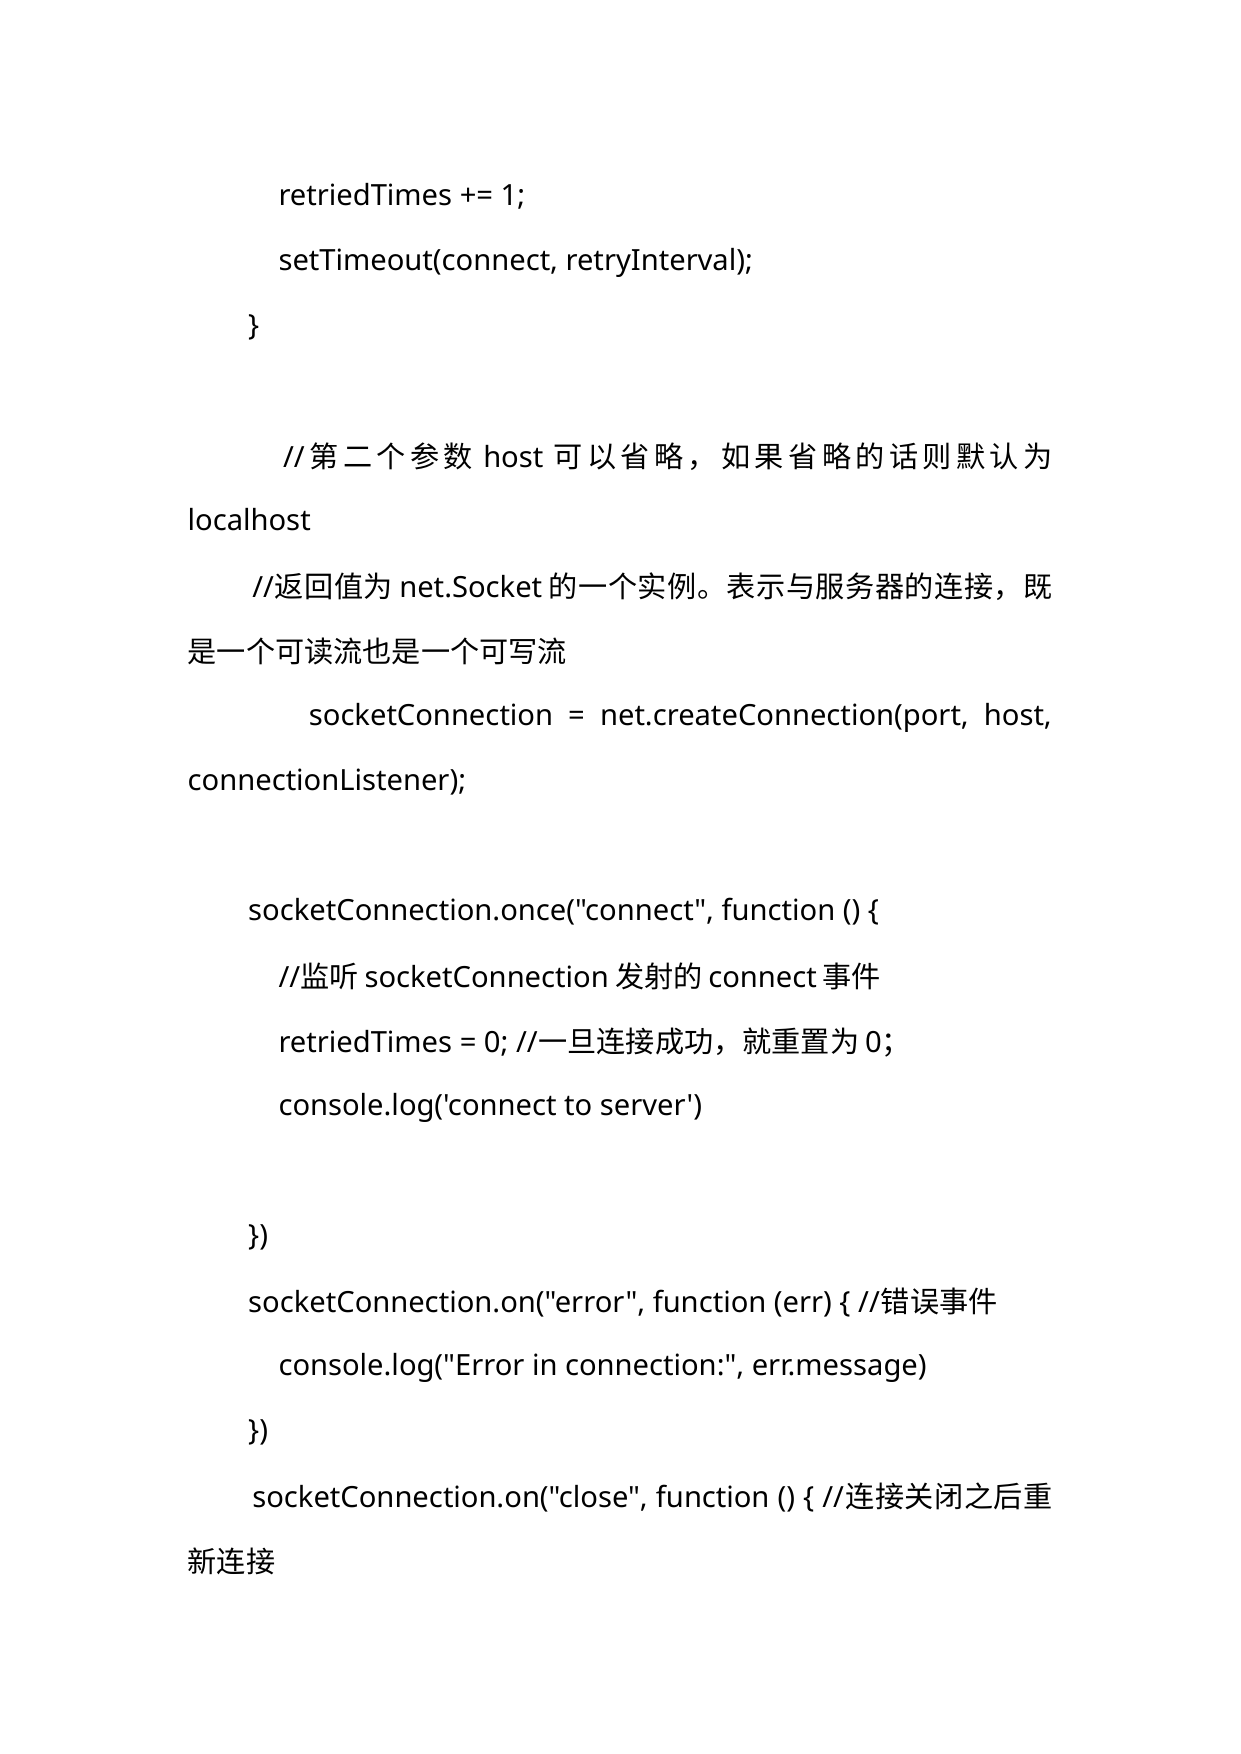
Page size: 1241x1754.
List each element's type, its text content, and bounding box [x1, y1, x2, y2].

text console.log("Error in connection:", err.message) [187, 1332, 1053, 1397]
text setTimeout(connect, retryInterval); [187, 227, 1053, 292]
text socketConnection.on("error", function (err) { //错误事件 [187, 1267, 1053, 1332]
text }) [187, 1202, 1053, 1267]
text socketConnection = net.createConnection(port, host, connectionListener); [187, 682, 1053, 812]
text //监听socketConnection发射的connect事件 [187, 942, 1053, 1007]
text } [187, 292, 1053, 357]
text //第二个参数host可以省略，如果省略的话则默认为localhost [187, 422, 1053, 552]
text }) [187, 1397, 1053, 1462]
text retriedTimes += 1; [187, 162, 1053, 227]
text retriedTimes = 0; //一旦连接成功，就重置为0； [187, 1007, 1053, 1072]
text socketConnection.on("close", function () { //连接关闭之后重新连接 [187, 1462, 1053, 1592]
text socketConnection.once("connect", function () { [187, 877, 1053, 942]
text console.log('connect to server') [187, 1072, 1053, 1137]
text //返回值为net.Socket的一个实例。表示与服务器的连接，既是一个可读流也是一个可写流 [187, 552, 1053, 682]
